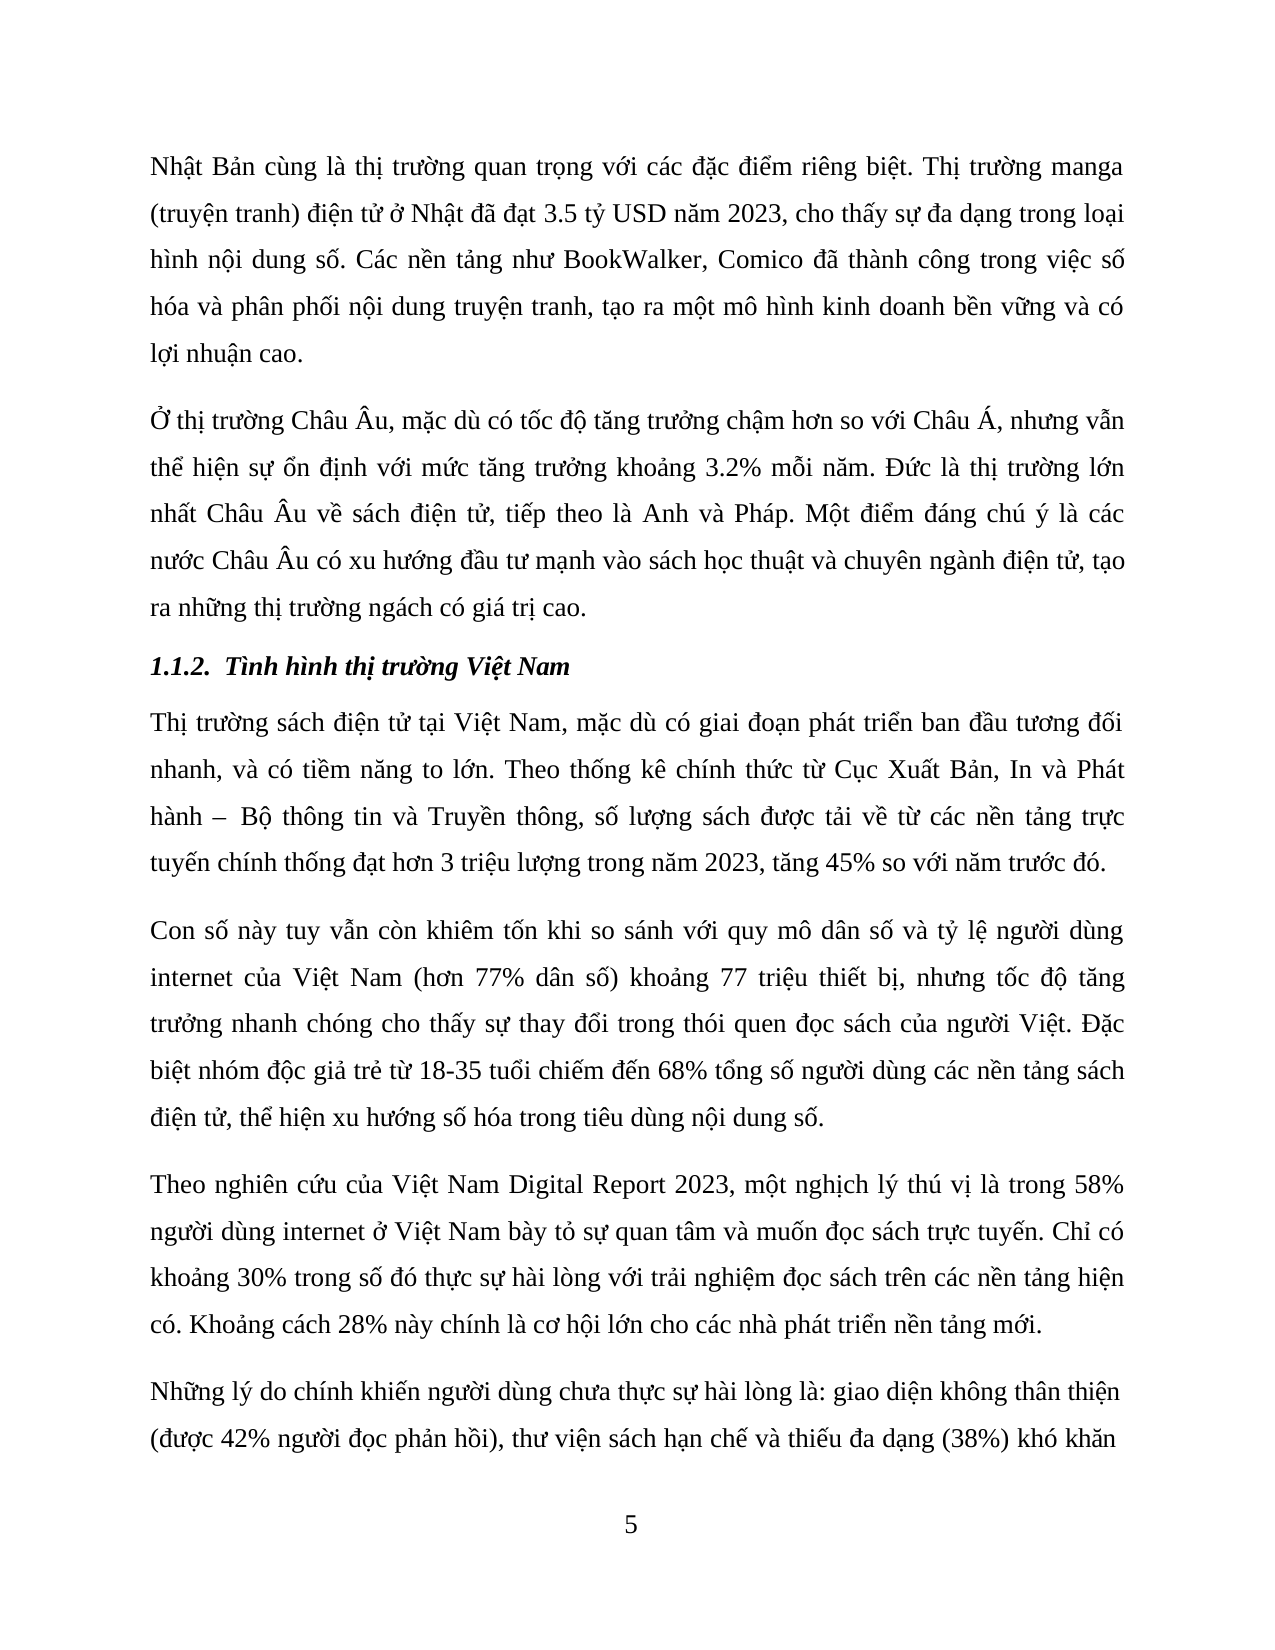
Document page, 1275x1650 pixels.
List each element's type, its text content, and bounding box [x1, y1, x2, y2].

text Thị trường sách điện tử tại Việt Nam, mặc dù có giai đoạn phát triển ban đầu tương đối nhanh, và có tiềm năng to lớn. Theo thống kê chính thức từ Cục Xuất Bản, In và Phát hành – Bộ thông tin và Truyền thông, số lượng sách được tải về từ các nền tảng trực tuyến chính thống đạt hơn 3 triệu lượng trong năm 2023, tăng 45% so với năm trước đó. [150, 706, 1125, 877]
text Những lý do chính khiến người dùng chưa thực sự hài lòng là: giao diện không thân thiện [150, 1376, 1237, 1407]
subtitle Tình hình thị trường Việt Nam [150, 650, 1237, 681]
text Con số này tuy vẫn còn khiêm tốn khi so sánh với quy mô dân số và tỷ lệ người dùng internet của Việt Nam (hơn 77% dân số) khoảng 77 triệu thiết bị, nhưng tốc độ tăng trưởng nhanh chóng cho thấy sự thay đổi trong thói quen đọc sách của người Việt. Đặc biệt nhóm độc giả trẻ từ 18-35 tuổi chiếm đến 68% tổng số người dùng các nền tảng sách điện tử, thể hiện xu hướng số hóa trong tiêu dùng nội dung số. [150, 914, 1125, 1132]
text Theo nghiên cứu của Việt Nam Digital Report 2023, một nghịch lý thú vị là trong 58% người dùng internet ở Việt Nam bày tỏ sự quan tâm và muốn đọc sách trực tuyến. Chỉ có khoảng 30% trong số đó thực sự hài lòng với trải nghiệm đọc sách trên các nền tảng hiện có. Khoảng cách 28% này chính là cơ hội lớn cho các nhà phát triển nền tảng mới. [150, 1168, 1125, 1339]
text Ở thị trường Châu Âu, mặc dù có tốc độ tăng trưởng chậm hơn so với Châu Á, nhưng vẫn thể hiện sự ổn định với mức tăng trưởng khoảng 3.2% mỗi năm. Đức là thị trường lớn nhất Châu Âu về sách điện tử, tiếp theo là Anh và Pháp. Một điểm đáng chú ý là các nước Châu Âu có xu hướng đầu tư mạnh vào sách học thuật và chuyên ngành điện tử, tạo ra những thị trường ngách có giá trị cao. [150, 404, 1125, 622]
text Nhật Bản cùng là thị trường quan trọng với các đặc điểm riêng biệt. Thị trường manga (truyện tranh) điện tử ở Nhật đã đạt 3.5 tỷ USD năm 2023, cho thấy sự đa dạng trong loại hình nội dung số. Các nền tảng như BookWalker, Comico đã thành công trong việc số hóa và phân phối nội dung truyện tranh, tạo ra một mô hình kinh doanh bền vững và có lợi nhuận cao. [150, 150, 1125, 368]
text (được 42% người đọc phản hồi), thư viện sách hạn chế và thiếu đa dạng (38%) khó khăn [150, 1422, 1237, 1454]
